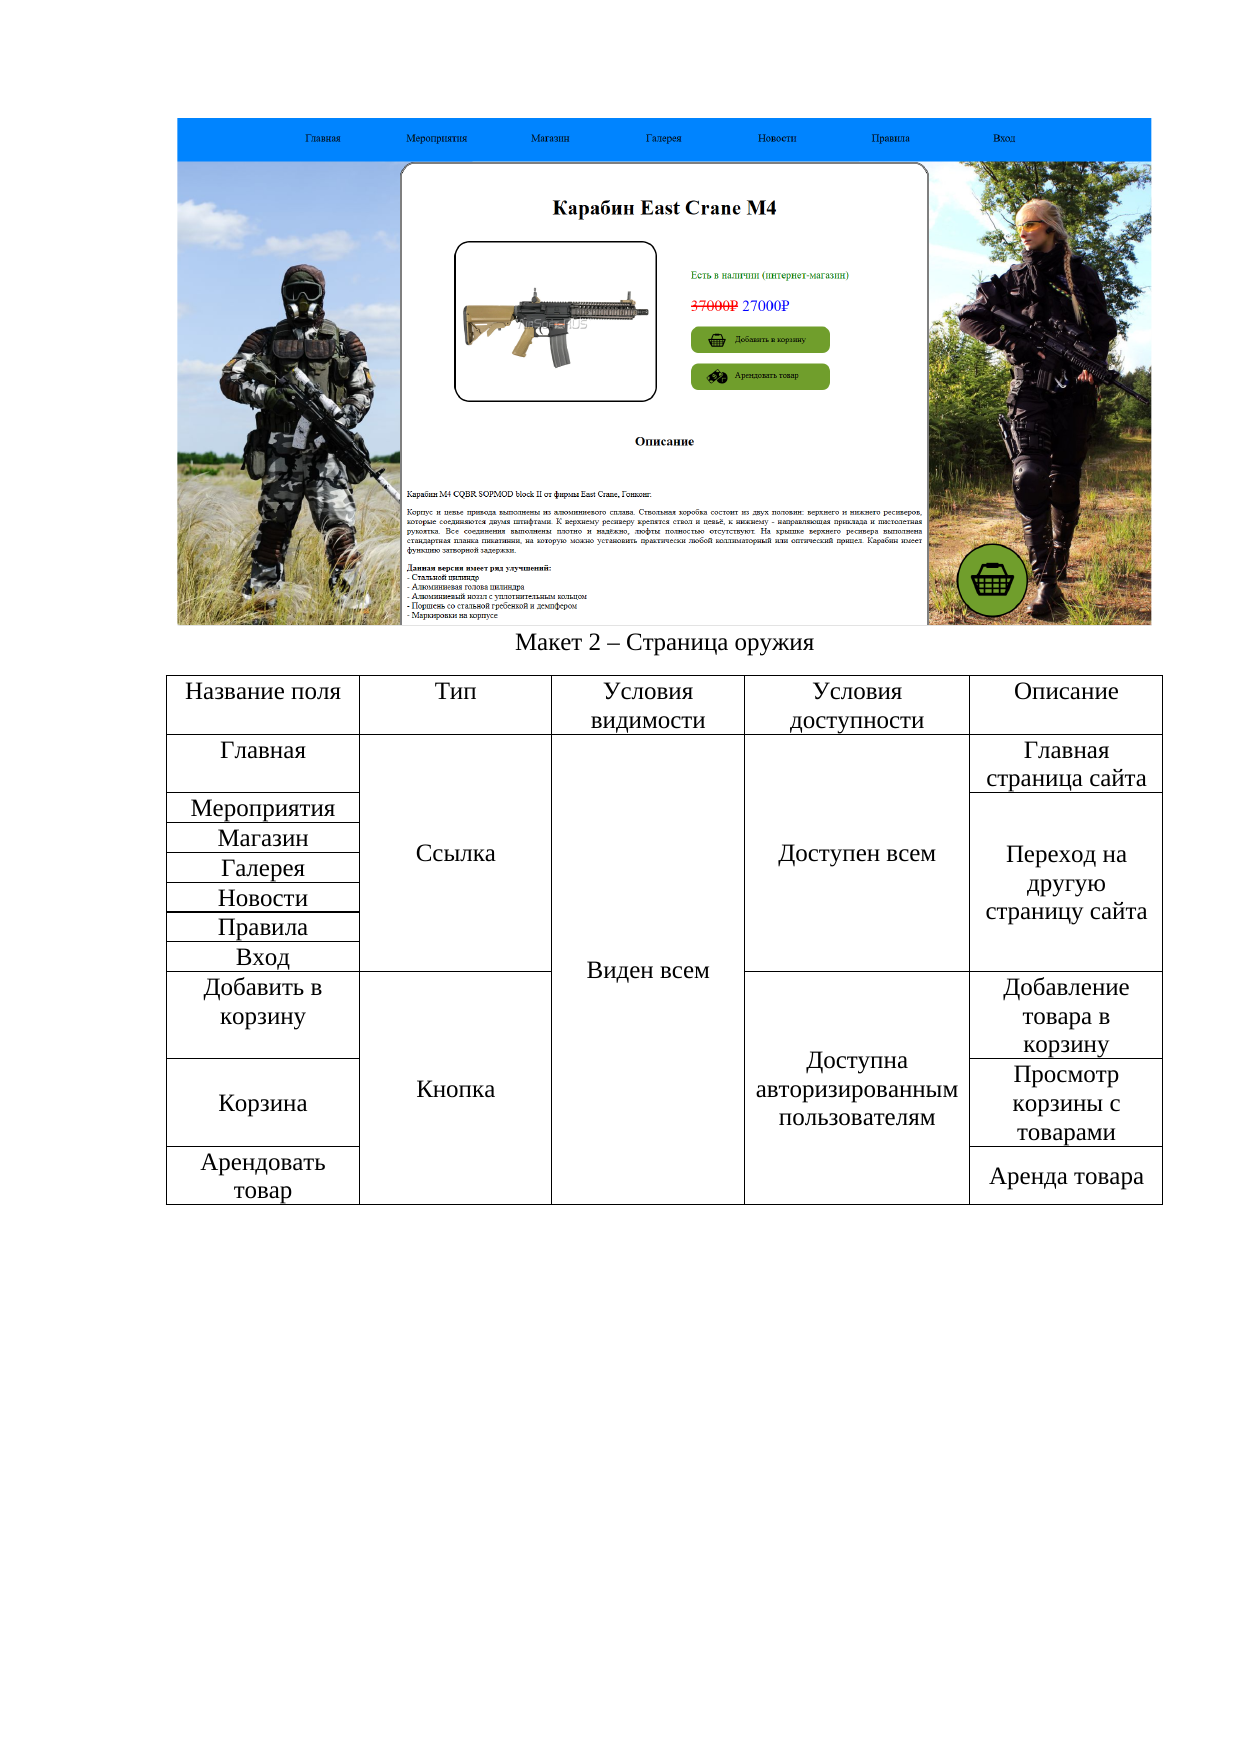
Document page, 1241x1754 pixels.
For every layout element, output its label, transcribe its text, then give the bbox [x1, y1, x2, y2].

table_cell Вход [167, 942, 359, 971]
table_cell Переход на другую страницу сайта [970, 793, 1162, 971]
text Макет 2 – Страница оружия [177, 626, 1152, 656]
table_cell Правила [167, 913, 359, 941]
table_header Условия доступности [745, 676, 969, 734]
table_cell Добавление товара в корзину [970, 972, 1162, 1058]
table_cell Доступен всем [745, 735, 969, 971]
table_cell Мероприятия [167, 793, 359, 822]
table_cell Доступна авторизированным пользователям [745, 972, 969, 1204]
table_cell Новости [167, 883, 359, 911]
table_cell Виден всем [552, 735, 744, 1204]
table_cell Кнопка [360, 972, 551, 1204]
table_cell Корзина [167, 1059, 359, 1146]
table_cell Ссылка [360, 735, 551, 971]
table_header Описание [970, 676, 1162, 734]
table_cell Аренда товара [970, 1147, 1162, 1204]
table_cell Галерея [167, 853, 359, 882]
table_cell Главная страница сайта [970, 735, 1162, 792]
table_cell Просмотр корзины с товарами [970, 1059, 1162, 1146]
table_cell Арендовать товар [167, 1147, 359, 1204]
table_header Условия видимости [552, 676, 744, 734]
table_header Тип [360, 676, 551, 734]
table_header Название поля [167, 676, 359, 734]
table_cell Магазин [167, 823, 359, 852]
picture [177, 118, 1152, 626]
table_cell Главная [167, 735, 359, 792]
table_cell Добавить в корзину [167, 972, 359, 1058]
